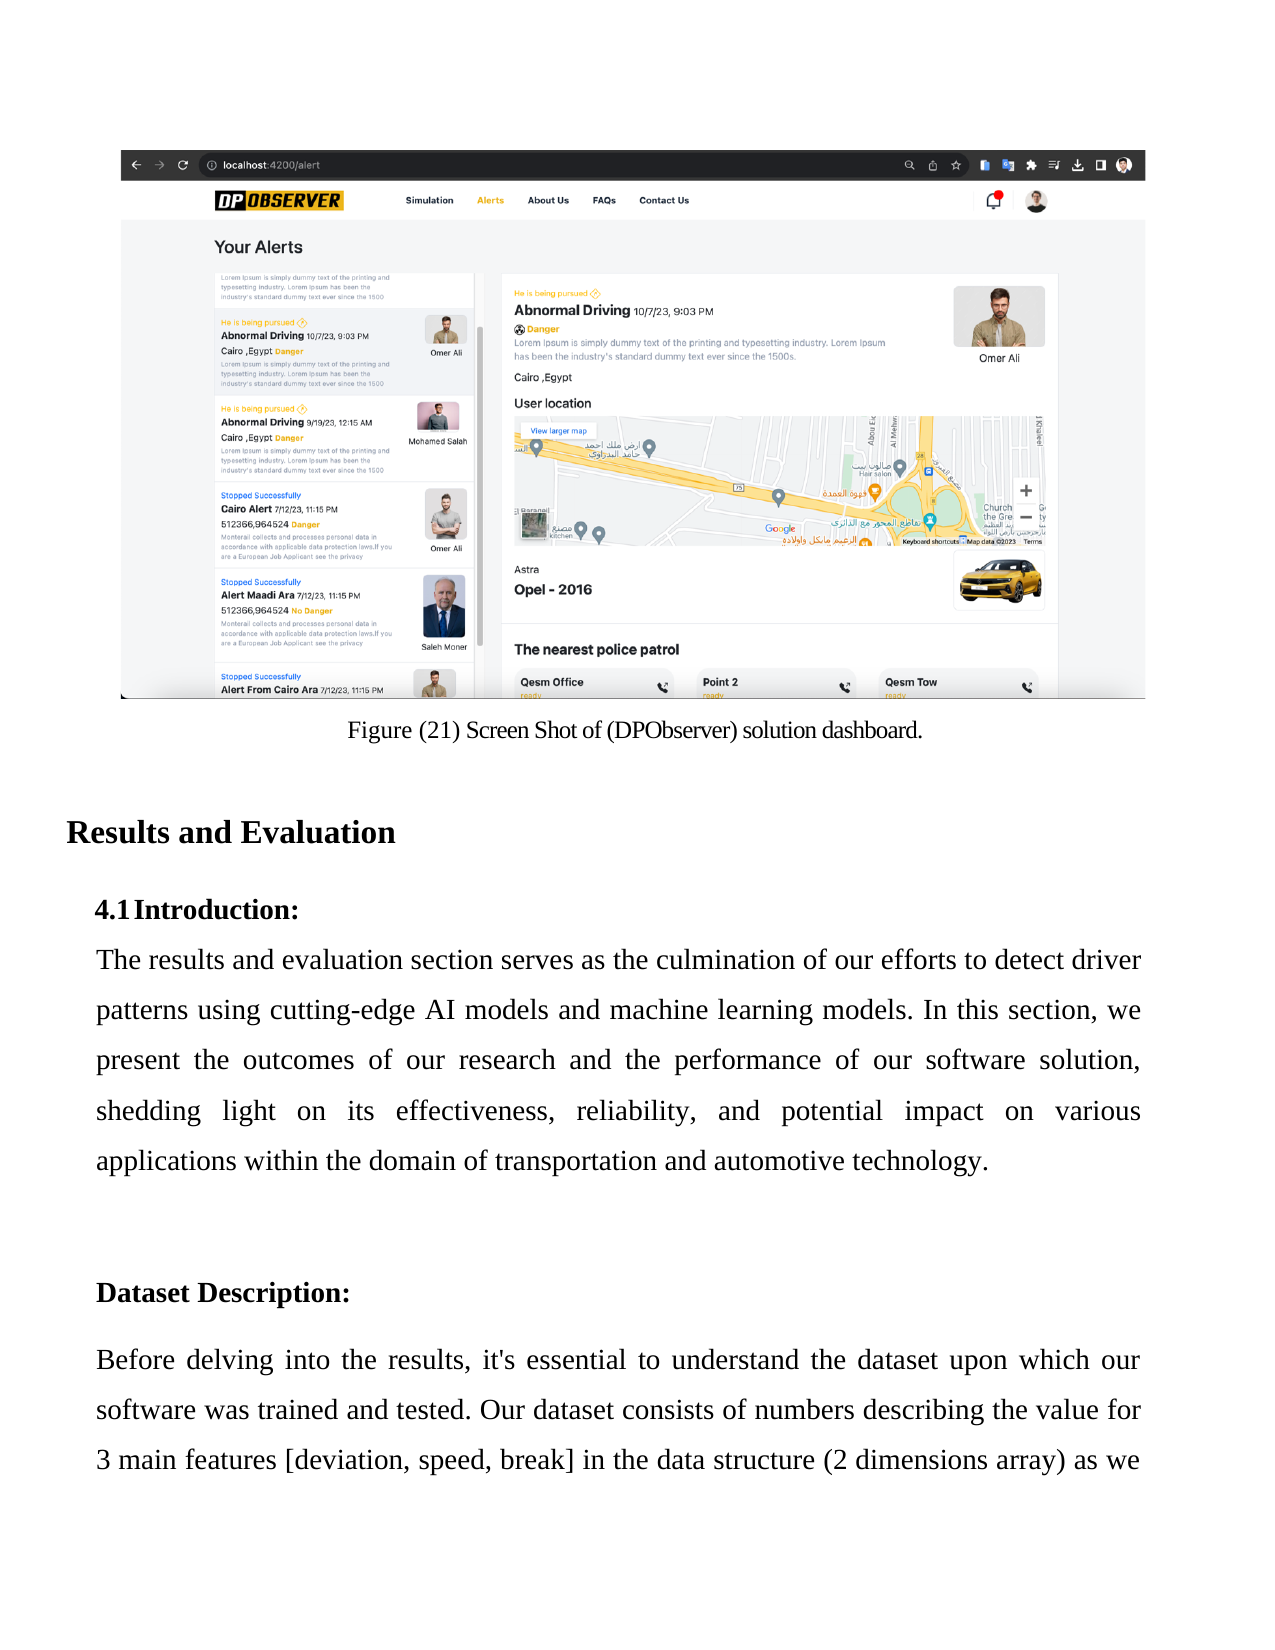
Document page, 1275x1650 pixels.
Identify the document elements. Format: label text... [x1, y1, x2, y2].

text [96, 1342, 1142, 1476]
subtitle Introduction: [94, 892, 1200, 926]
picture [120, 150, 1146, 699]
text Dataset Description: [96, 1276, 1142, 1309]
text Figure (21) Screen Shot of (DPObserver) solution dashboard. [129, 715, 1142, 744]
subtitle Results and Evaluation [66, 813, 1200, 851]
text The results and evaluation section serves as the culmination of our efforts to detect driver patterns using cutting-edge AI models and machine learning models. In this section, we present the outcomes of our research and the performance of our software solution, shedding light on its effectiveness, reliability, and potential impact on various applications within the domain of transportation and automotive technology. [96, 942, 1142, 1177]
